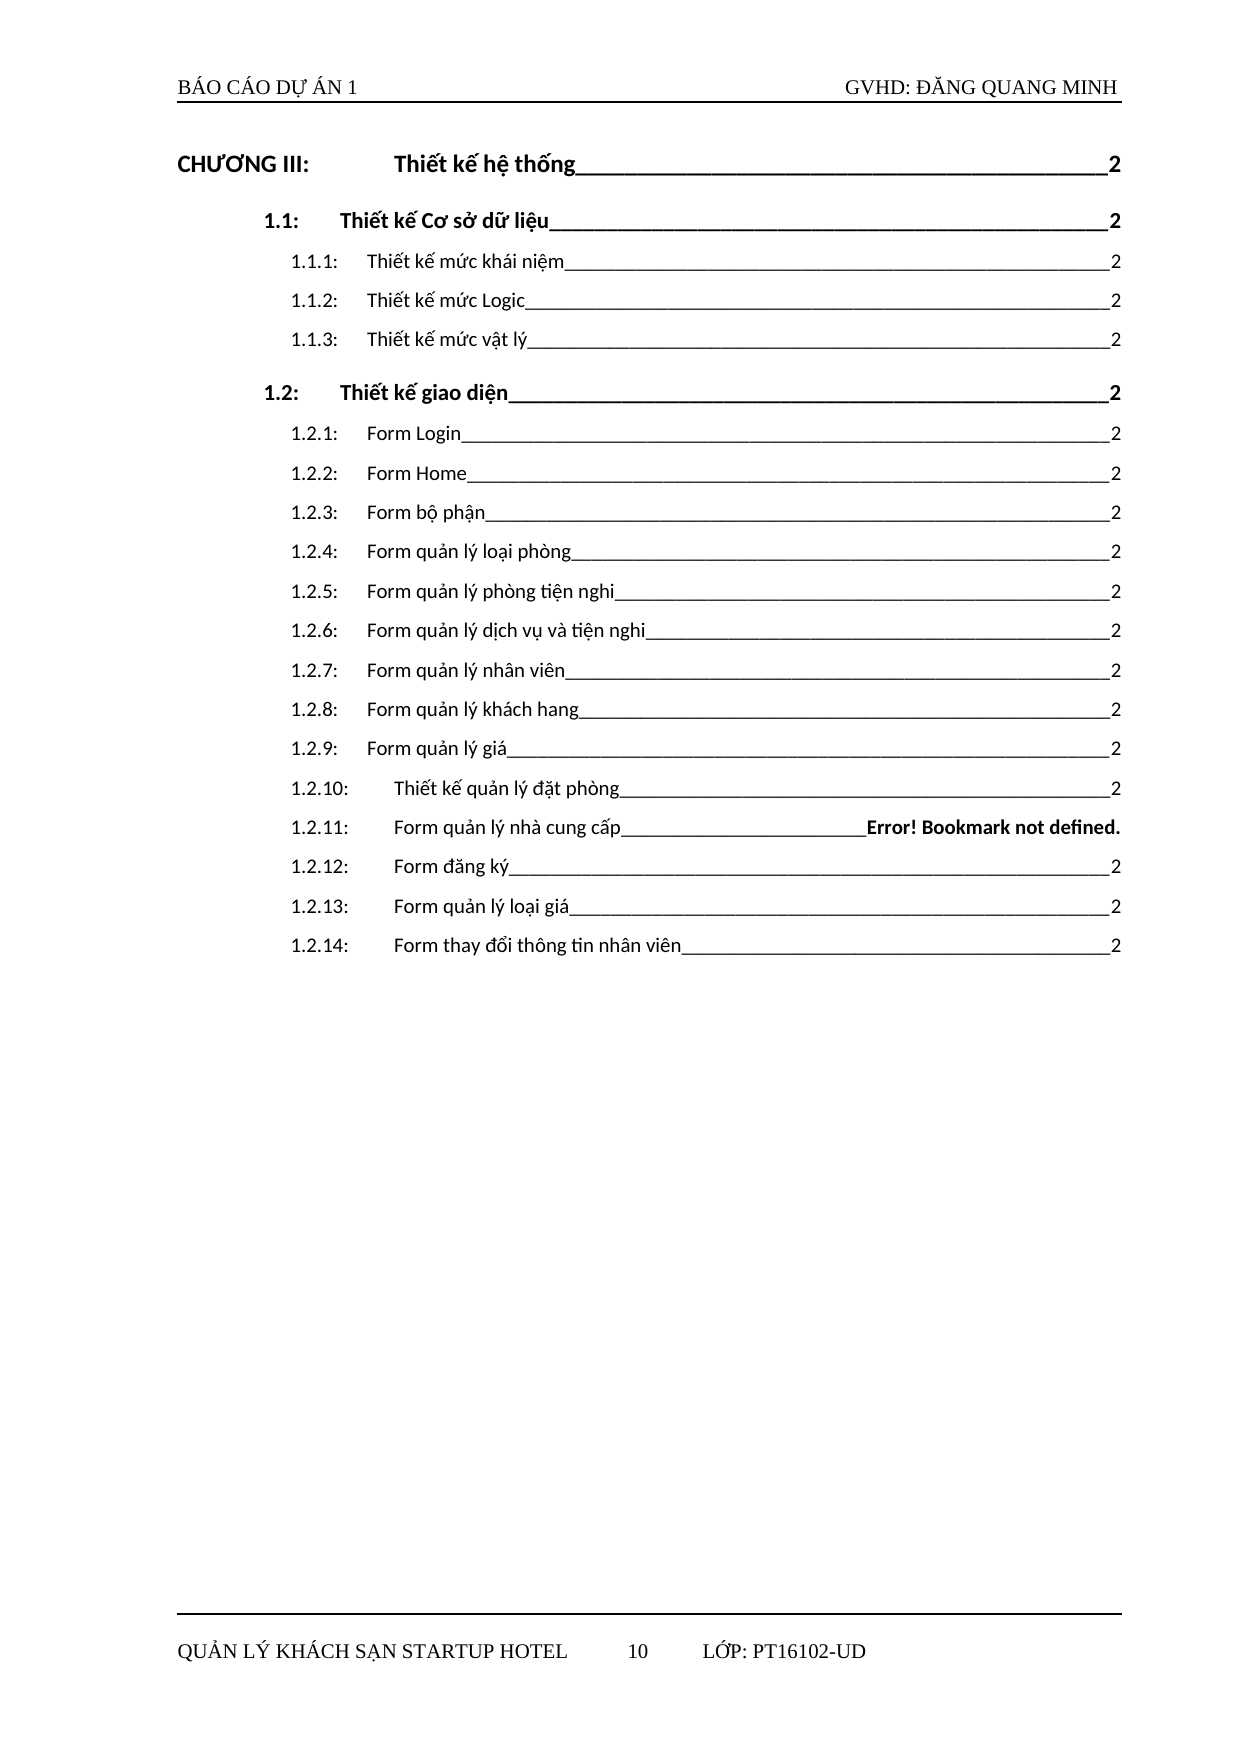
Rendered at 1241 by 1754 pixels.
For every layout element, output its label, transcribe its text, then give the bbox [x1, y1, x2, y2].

text 1.1.2: Thiết kế mức Logic 2 [231, 287, 1122, 313]
text 1.2.13: Form quản lý loại giá 2 [231, 893, 1122, 918]
text 1.2.7: Form quản lý nhân viên 2 [231, 657, 1122, 682]
text 1.2.6: Form quản lý dịch vụ và tiện nghi 2 [231, 617, 1122, 643]
text 1.2: Thiết kế giao diện 2 [204, 378, 1122, 407]
text 1.2.4: Form quản lý loại phòng 2 [231, 539, 1122, 564]
text 1.2.5: Form quản lý phòng tiện nghi 2 [231, 578, 1122, 603]
text 1.2.1: Form Login 2 [231, 421, 1122, 446]
text 1.2.11: Form quản lý nhà cung cấp Error! Bookmark not defined. [231, 814, 1122, 840]
text 1.1.3: Thiết kế mức vật lý 2 [231, 327, 1122, 352]
text 1.2.12: Form đăng ký 2 [231, 854, 1122, 879]
text 1.2.2: Form Home 2 [231, 460, 1122, 485]
text 1.2.8: Form quản lý khách hang 2 [231, 696, 1122, 722]
text CHƯƠNG III: Thiết kế hệ thống 2 [177, 148, 1122, 178]
text 1.1.1: Thiết kế mức khái niệm 2 [231, 248, 1122, 273]
text 1.2.9: Form quản lý giá 2 [231, 736, 1122, 761]
text 1.1: Thiết kế Cơ sở dữ liệu 2 [204, 206, 1122, 234]
text 1.2.3: Form bộ phận 2 [231, 499, 1122, 525]
text 1.2.10: Thiết kế quản lý đặt phòng 2 [231, 775, 1122, 800]
text 1.2.14: Form thay đổi thông tin nhân viên 2 [231, 932, 1122, 958]
